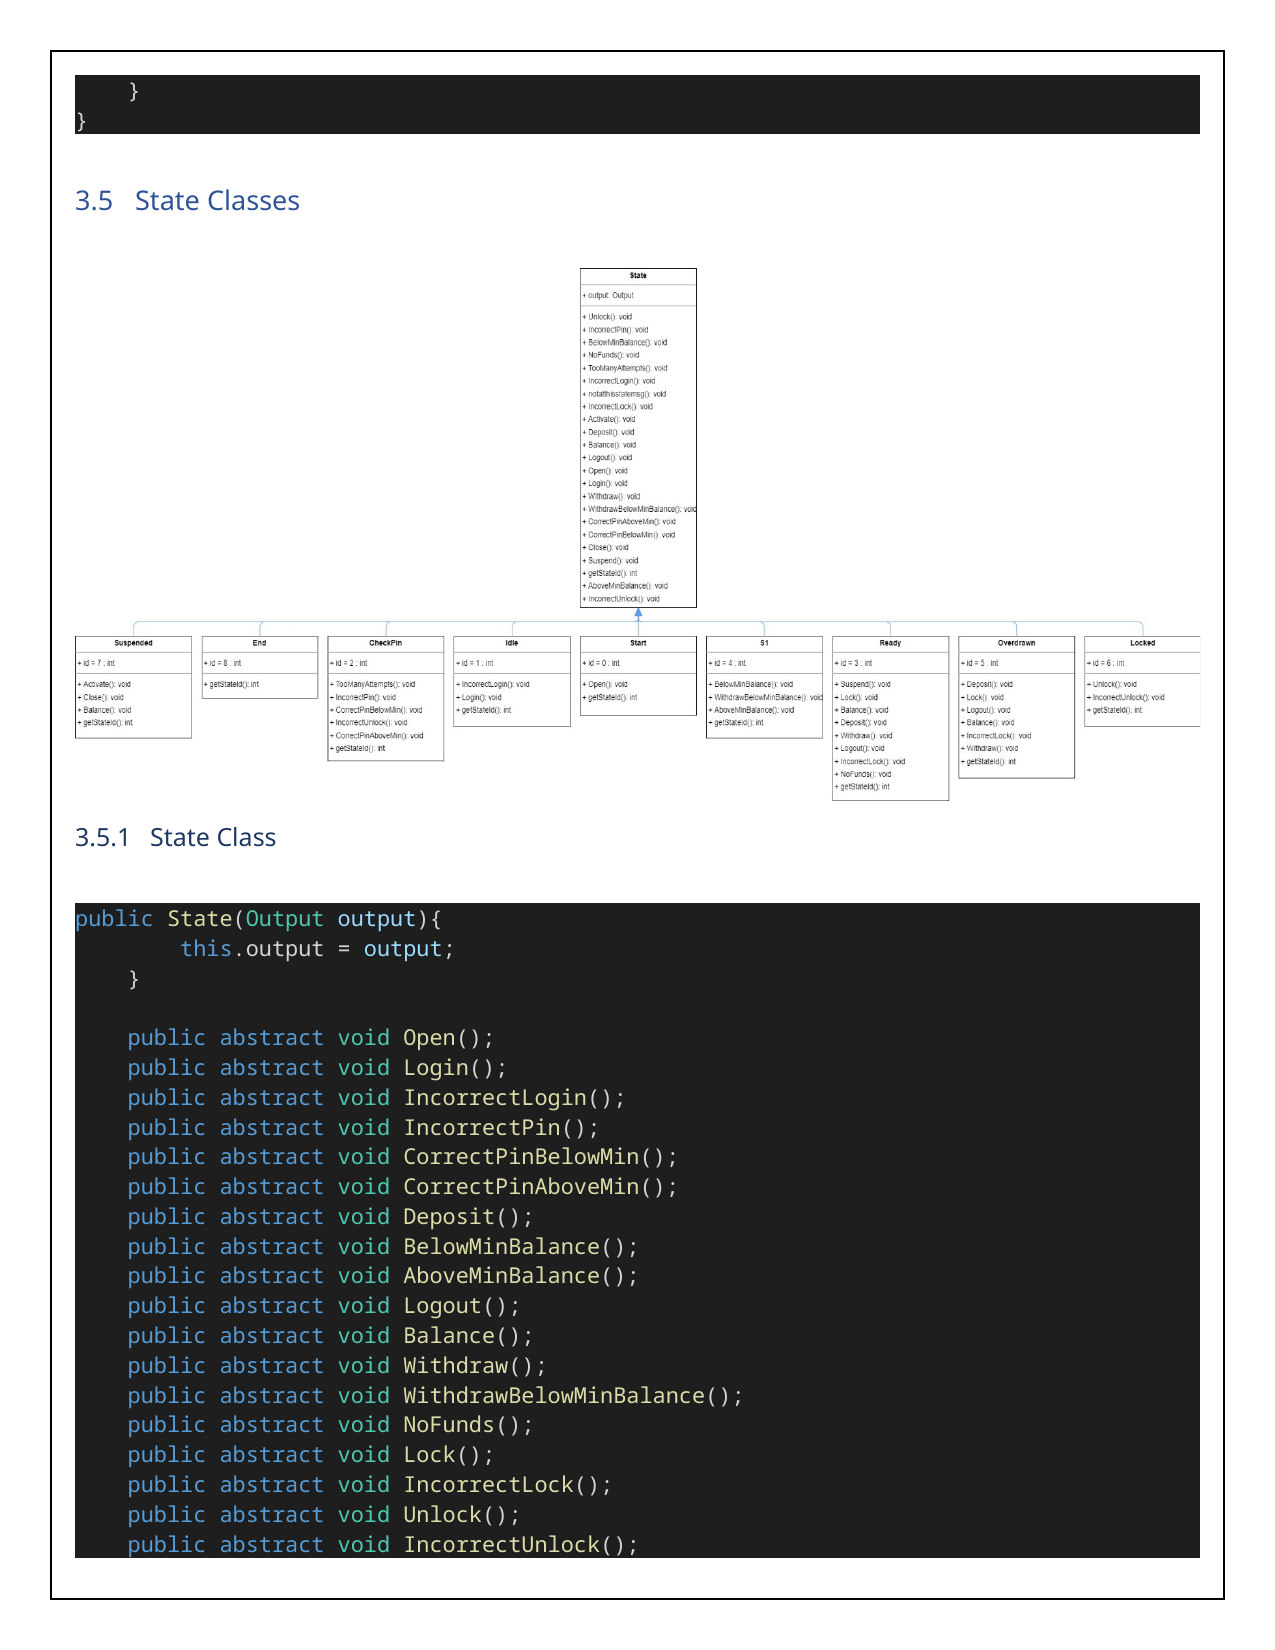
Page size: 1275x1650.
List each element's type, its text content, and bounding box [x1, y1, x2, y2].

text public abstract void WithdrawBelowMinBalance(); [75, 1379, 1200, 1409]
text public abstract void BelowMinBalance(); [75, 1231, 1200, 1260]
text this.output = output; [75, 933, 1200, 962]
text public abstract void CorrectPinAboveMin(); [75, 1171, 1200, 1201]
text public abstract void IncorrectUnlock(); [75, 1528, 1200, 1558]
text } [75, 75, 1200, 105]
text public abstract void AboveMinBalance(); [75, 1260, 1200, 1290]
subtitle State Classes [75, 181, 1200, 218]
text public abstract void Open(); [75, 1022, 1200, 1052]
text public abstract void Deposit(); [75, 1201, 1200, 1231]
text } [75, 105, 1200, 134]
text public abstract void CorrectPinBelowMin(); [75, 1141, 1200, 1171]
text public abstract void NoFunds(); [75, 1409, 1200, 1439]
text public abstract void IncorrectLock(); [75, 1469, 1200, 1499]
text public abstract void Logout(); [75, 1290, 1200, 1320]
text public abstract void Lock(); [75, 1439, 1200, 1469]
text public abstract void Balance(); [75, 1320, 1200, 1350]
text } [75, 962, 1200, 992]
text public abstract void Unlock(); [75, 1499, 1200, 1528]
text public abstract void Withdraw(); [75, 1350, 1200, 1379]
text public abstract void Login(); [75, 1052, 1200, 1082]
picture [75, 268, 1200, 801]
subtitle State Class [75, 819, 1200, 853]
text public abstract void IncorrectPin(); [75, 1111, 1200, 1141]
text public abstract void IncorrectLogin(); [75, 1082, 1200, 1111]
text public State(Output output){ [75, 903, 1200, 933]
